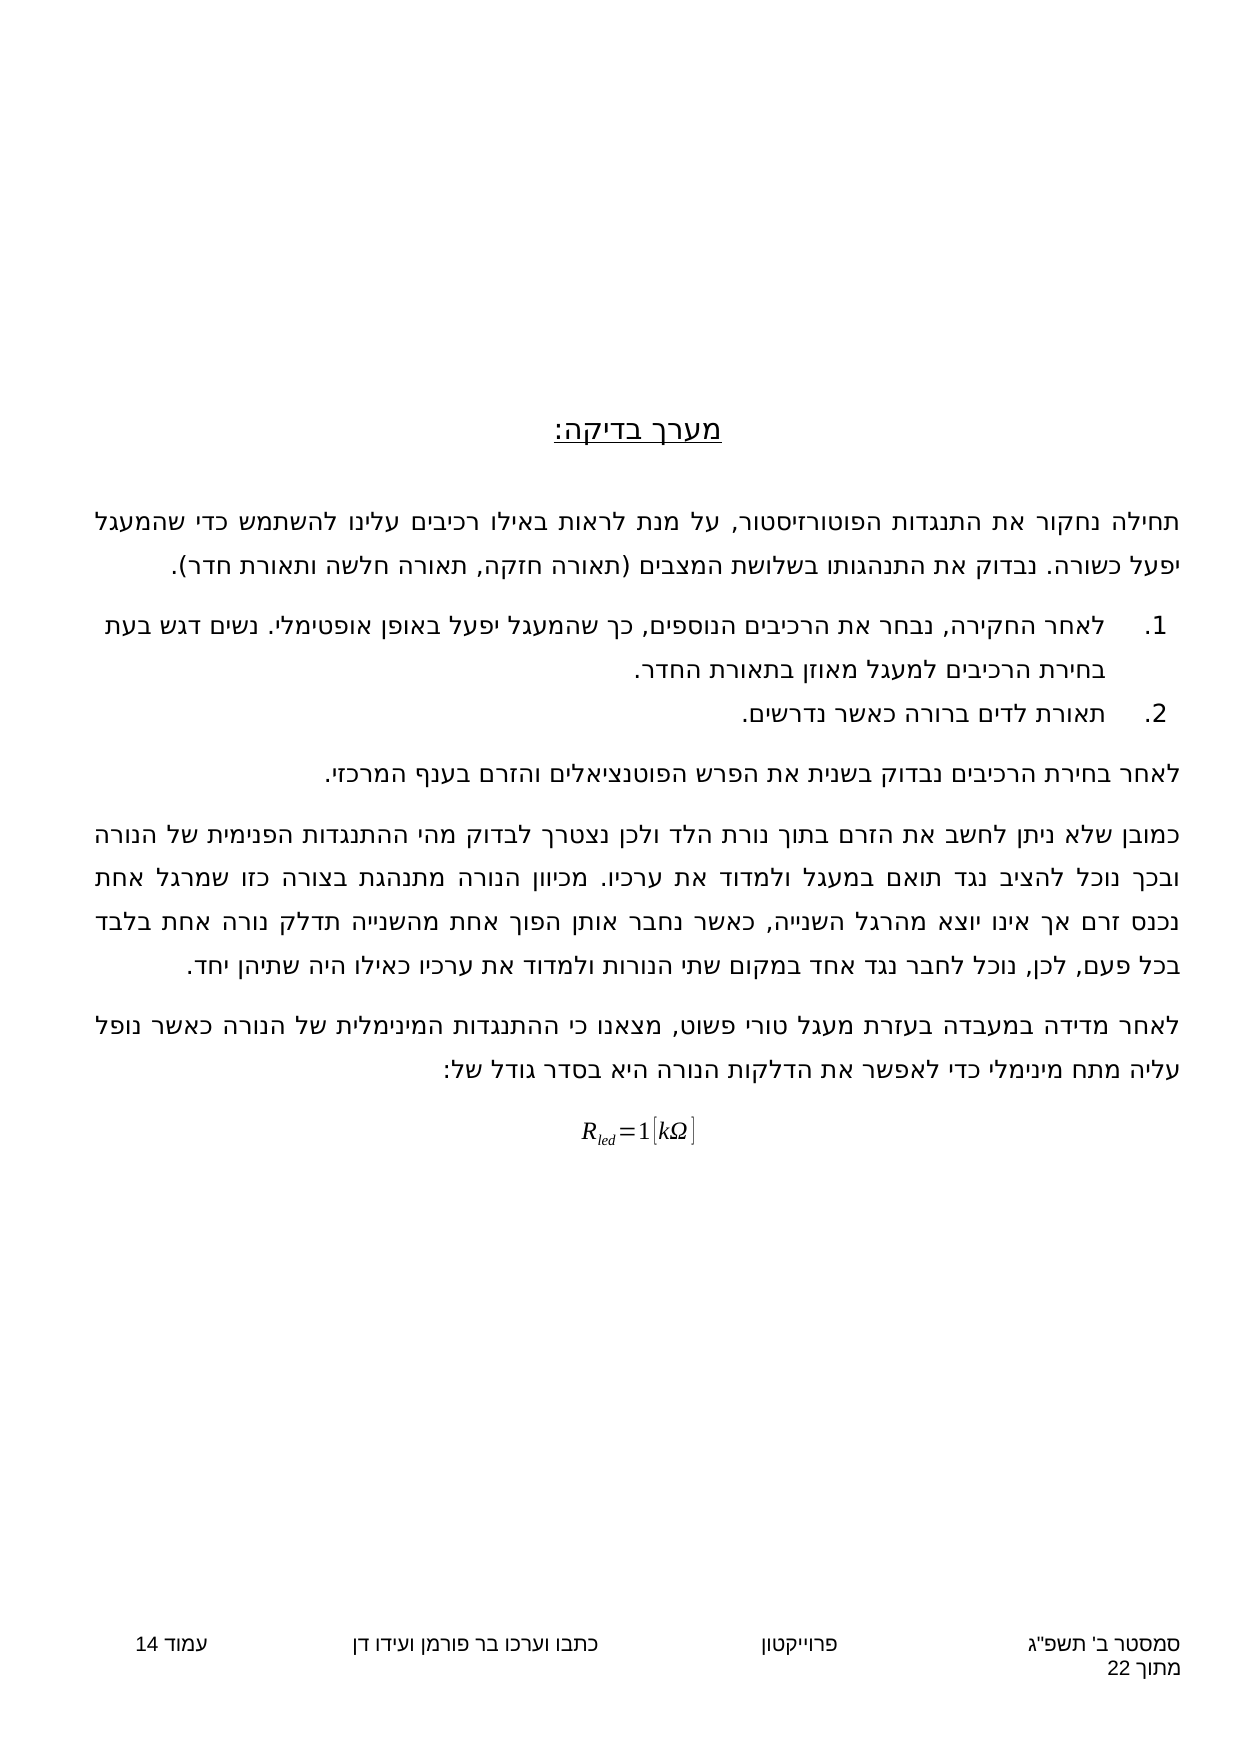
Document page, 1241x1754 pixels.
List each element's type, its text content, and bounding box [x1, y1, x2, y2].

text תחילה נחקור את התנגדות הפוטורזיסטור, על מנת לראות באילו רכיבים עלינו להשתמש כדי שהמעגל יפעל כשורה. נבדוק את התנהגותו בשלושת המצבים (תאורה חזקה, תאורה חלשה ותאורת חדר). [94, 463, 1181, 580]
text לאחר מדידה במעבדה בעזרת מעגל טורי פשוט, מצאנו כי ההתנגדות המינימלית של הנורה כאשר נופל עליה מתח מינימלי כדי לאפשר את הדלקות הנורה היא בסדר גודל של: [94, 1011, 1181, 1084]
list תאורת לדים ברורה כאשר נדרשים. [94, 699, 1144, 728]
list לאחר החקירה, נבחר את הרכיבים הנוספים, כך שהמעגל יפעל באופן אופטימלי. נשים דגש בעת בחירת הרכיבים למעגל מאוזן בתאורת החדר. [94, 611, 1144, 684]
text כמובן שלא ניתן לחשב את הזרם בתוך נורת הלד ולכן נצטרך לבדוק מהי ההתנגדות הפנימית של הנורה ובכך נוכל להציב נגד תואם במעגל ולמדוד את ערכיו. מכיוון הנורה מתנהגת בצורה כזו שמרגל אחת נכנס זרם אך אינו יוצא מהרגל השנייה, כאשר נחבר אותן הפוך אחת מהשנייה תדלק נורה אחת בלבד בכל פעם, לכן, נוכל לחבר נגד אחד במקום שתי הנורות ולמדוד את ערכיו כאילו היה שתיהן יחד. [94, 820, 1181, 980]
text מערך בדיקה: [94, 413, 1181, 447]
text לאחר בחירת הרכיבים נבדוק בשנית את הפרש הפוטנציאלים והזרם בענף המרכזי. [94, 759, 1181, 788]
